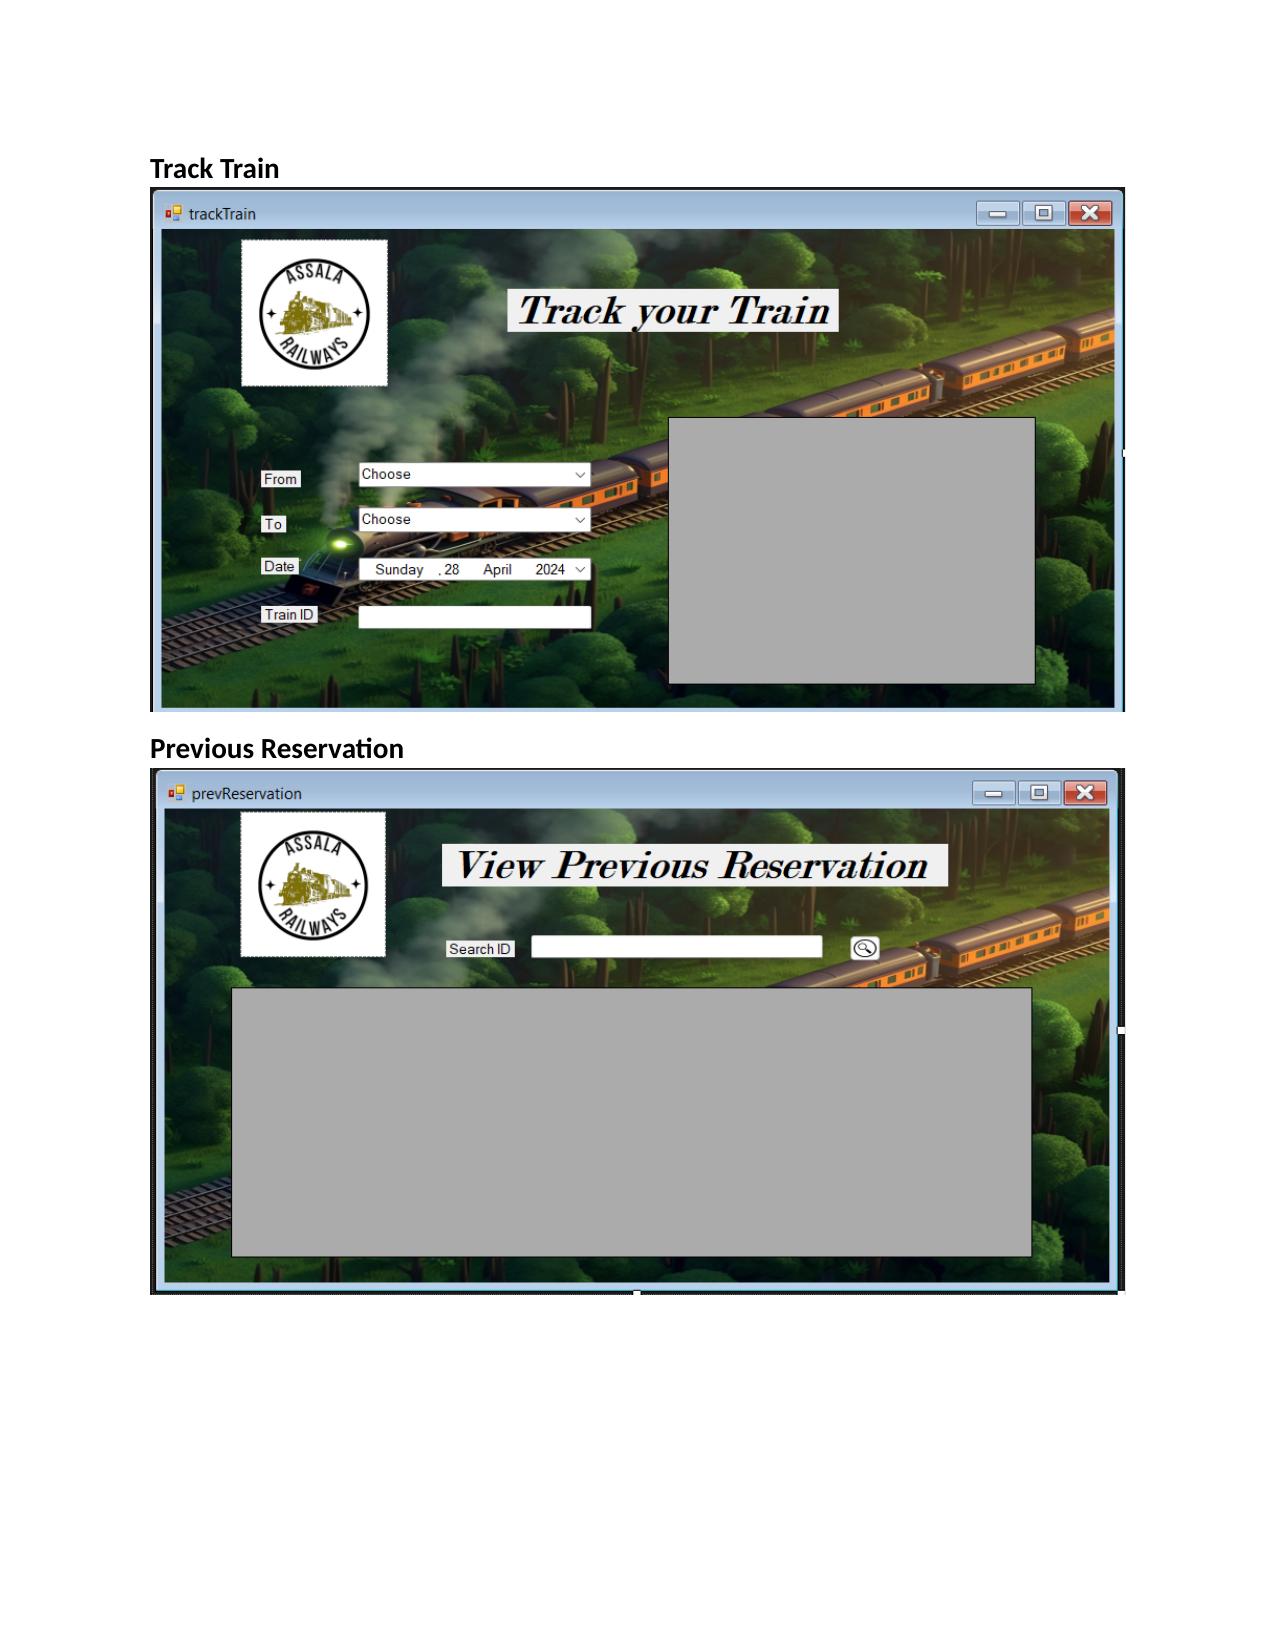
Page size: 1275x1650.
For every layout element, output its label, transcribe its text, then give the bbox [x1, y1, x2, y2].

picture [150, 187, 1125, 712]
picture [150, 768, 1125, 1295]
text Previous Reservation [150, 730, 1125, 768]
text Track Train [150, 150, 1125, 187]
